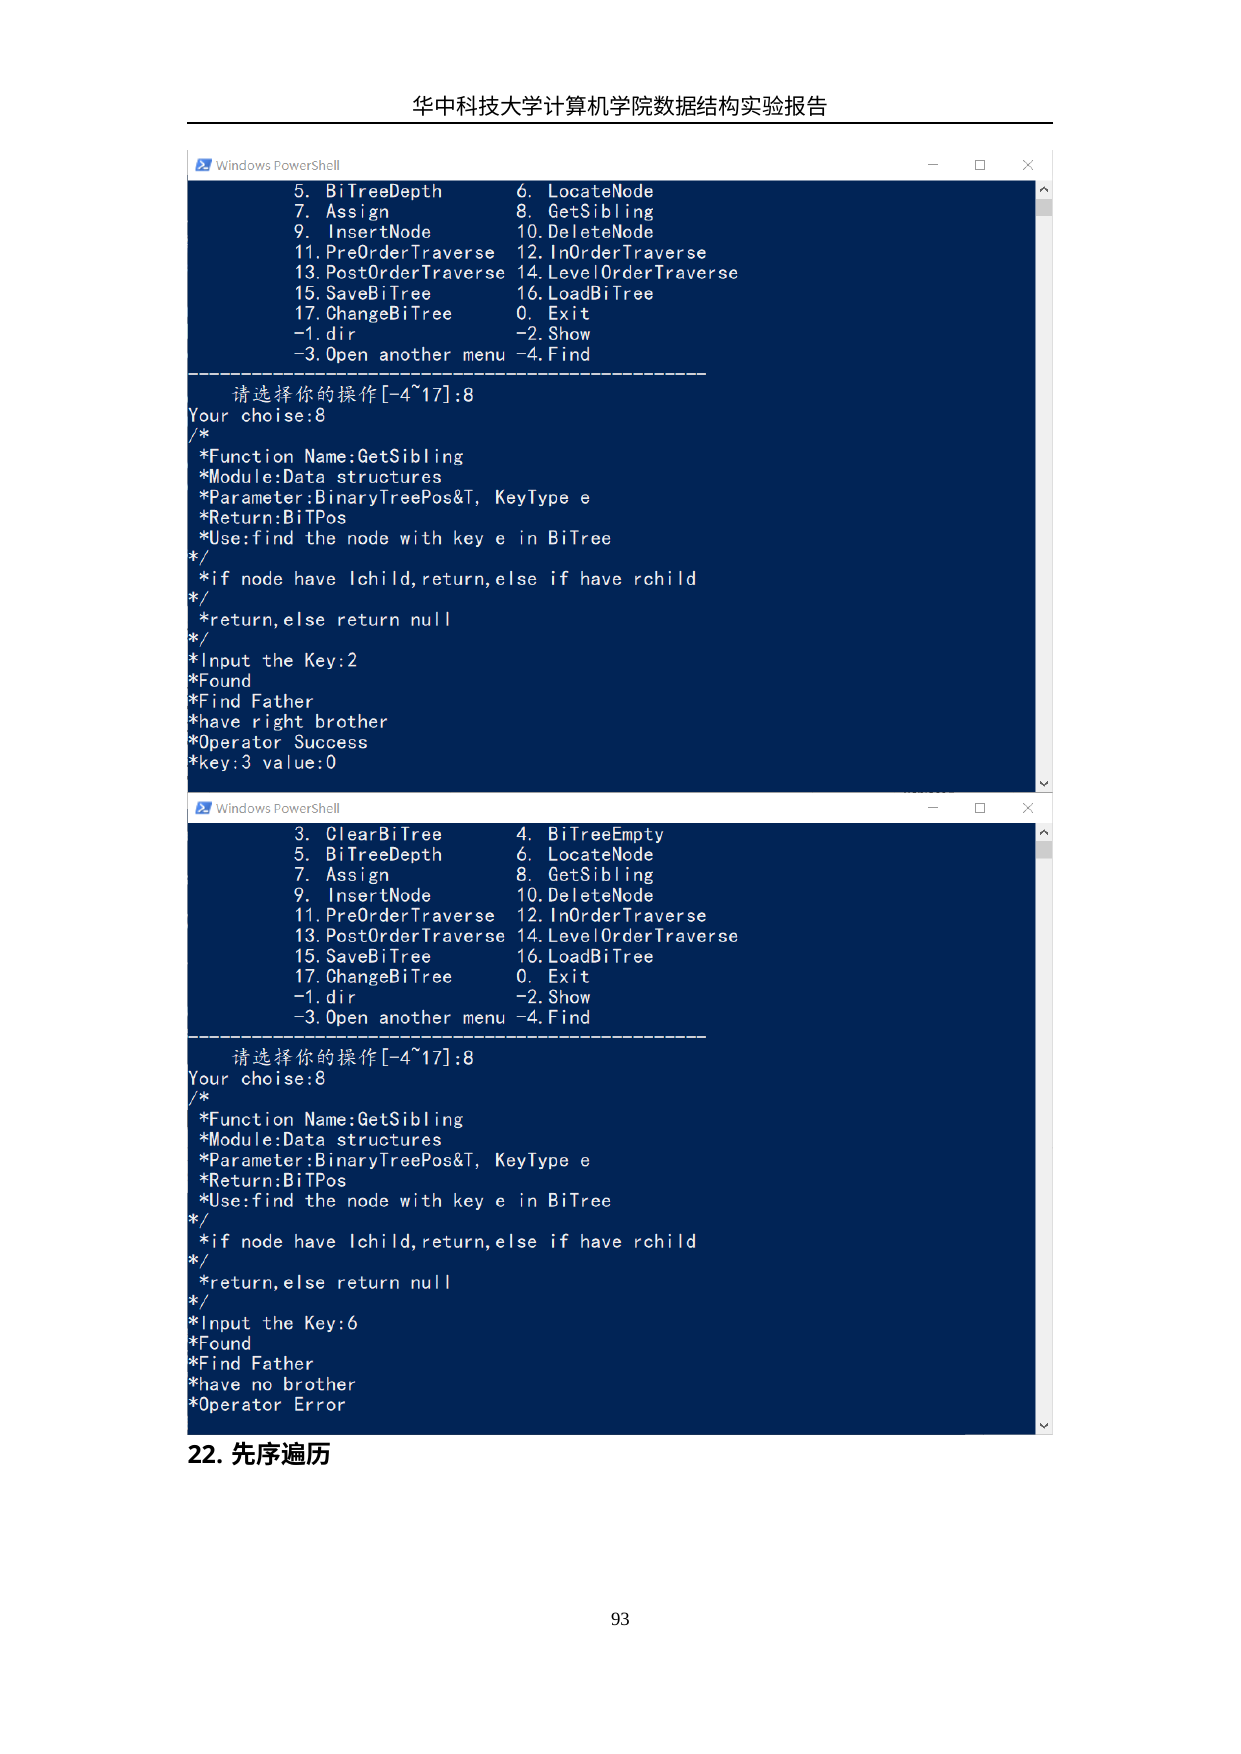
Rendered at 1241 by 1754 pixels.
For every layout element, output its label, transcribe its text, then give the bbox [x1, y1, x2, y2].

picture [187, 150, 1053, 1435]
list 先序遍历 [187, 1435, 1053, 1471]
